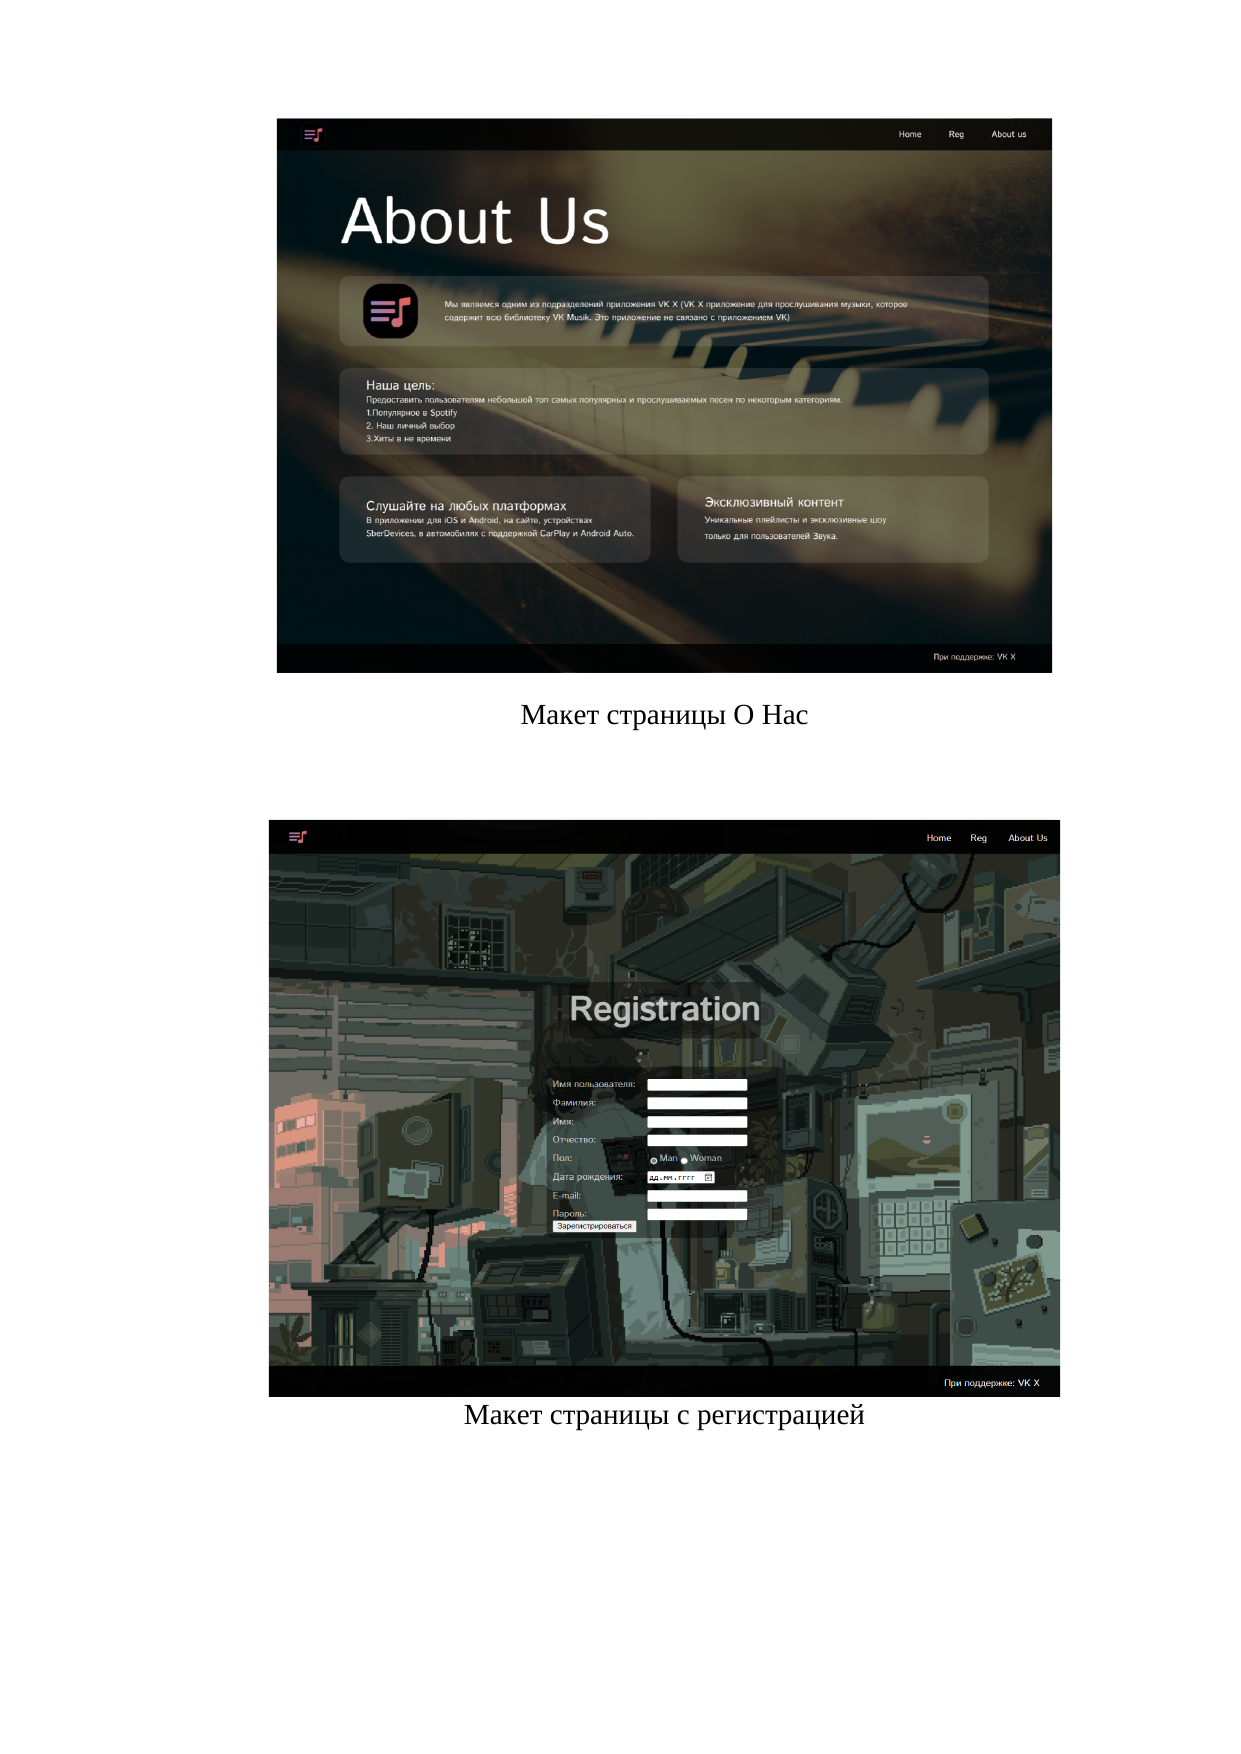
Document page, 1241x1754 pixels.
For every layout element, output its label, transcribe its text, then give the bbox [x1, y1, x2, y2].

picture [268, 818, 1061, 1397]
text Макет страницы О Нас [177, 697, 1152, 731]
picture [276, 118, 1053, 673]
